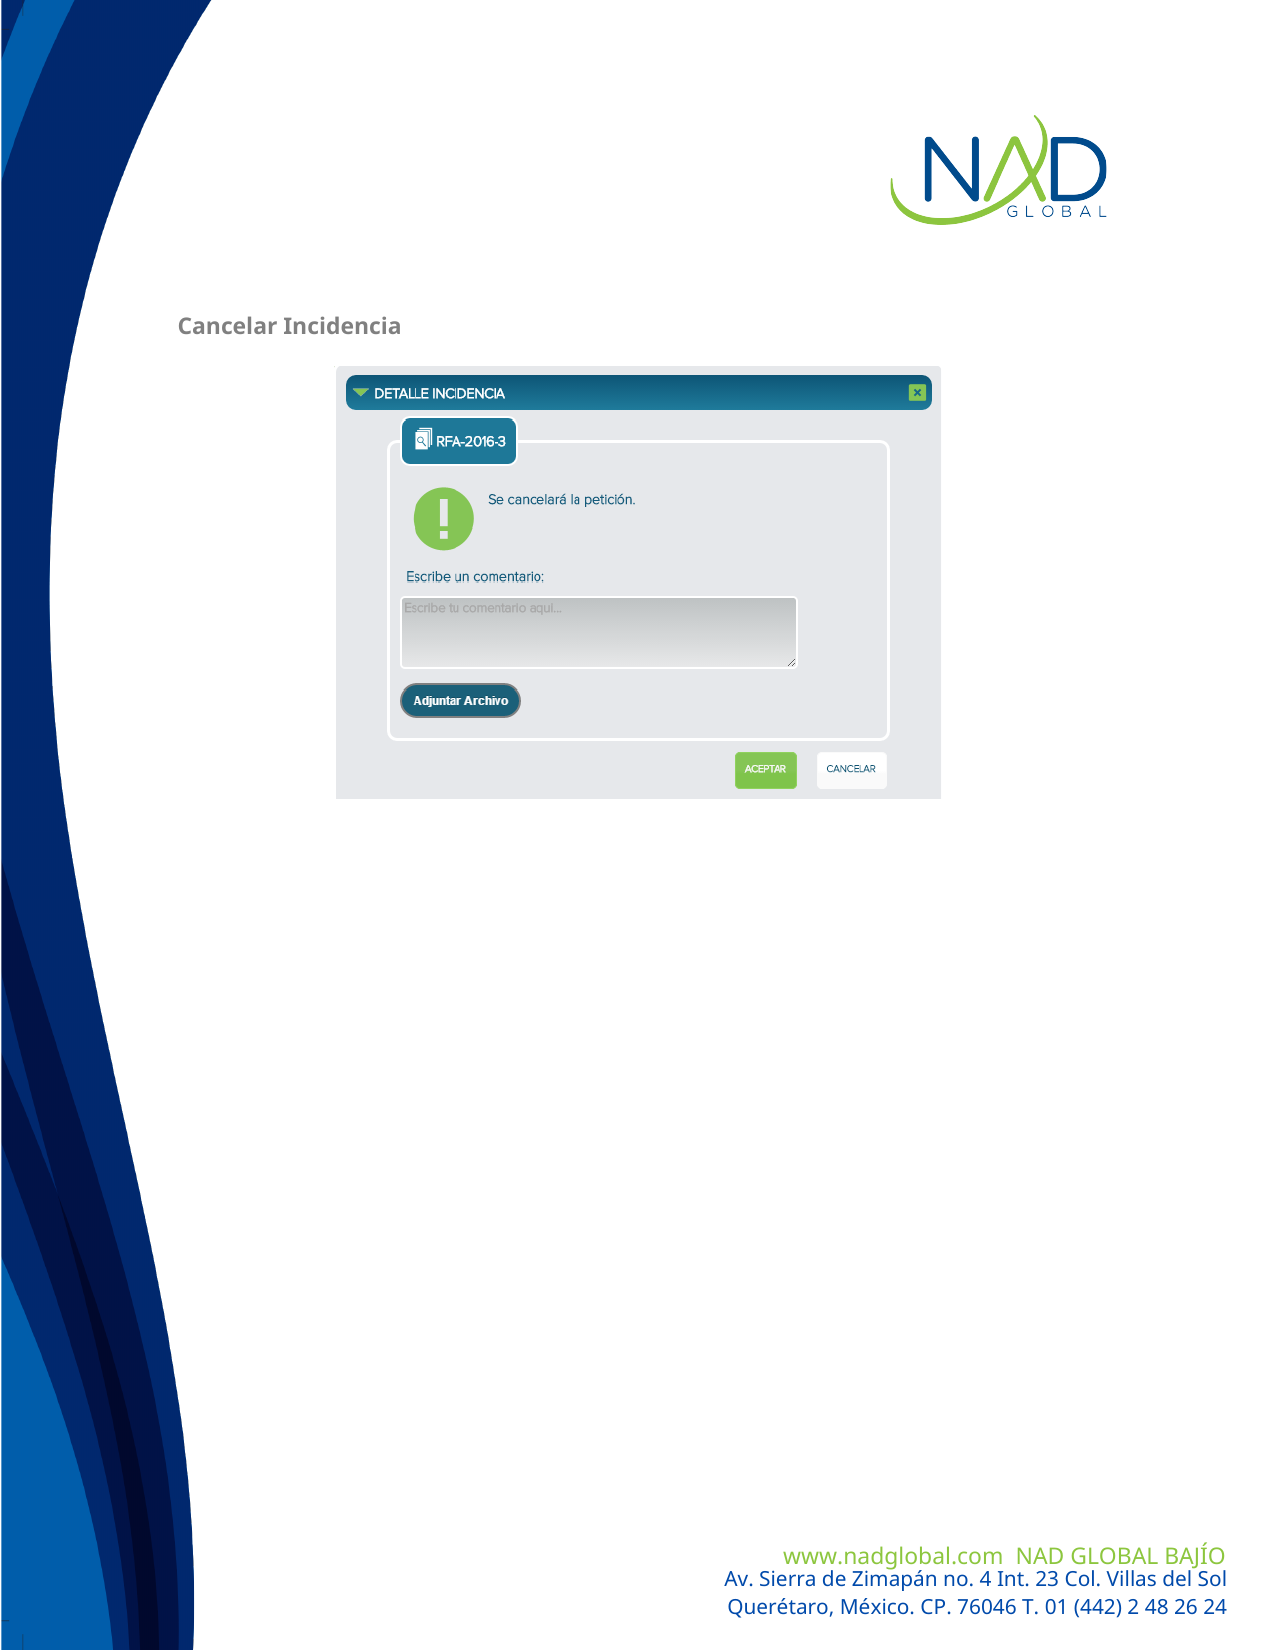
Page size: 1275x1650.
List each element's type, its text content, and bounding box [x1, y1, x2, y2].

picture [890, 115, 1107, 225]
text Cancelar Incidencia [177, 310, 1098, 341]
picture [334, 366, 942, 799]
picture [0, 0, 216, 1647]
